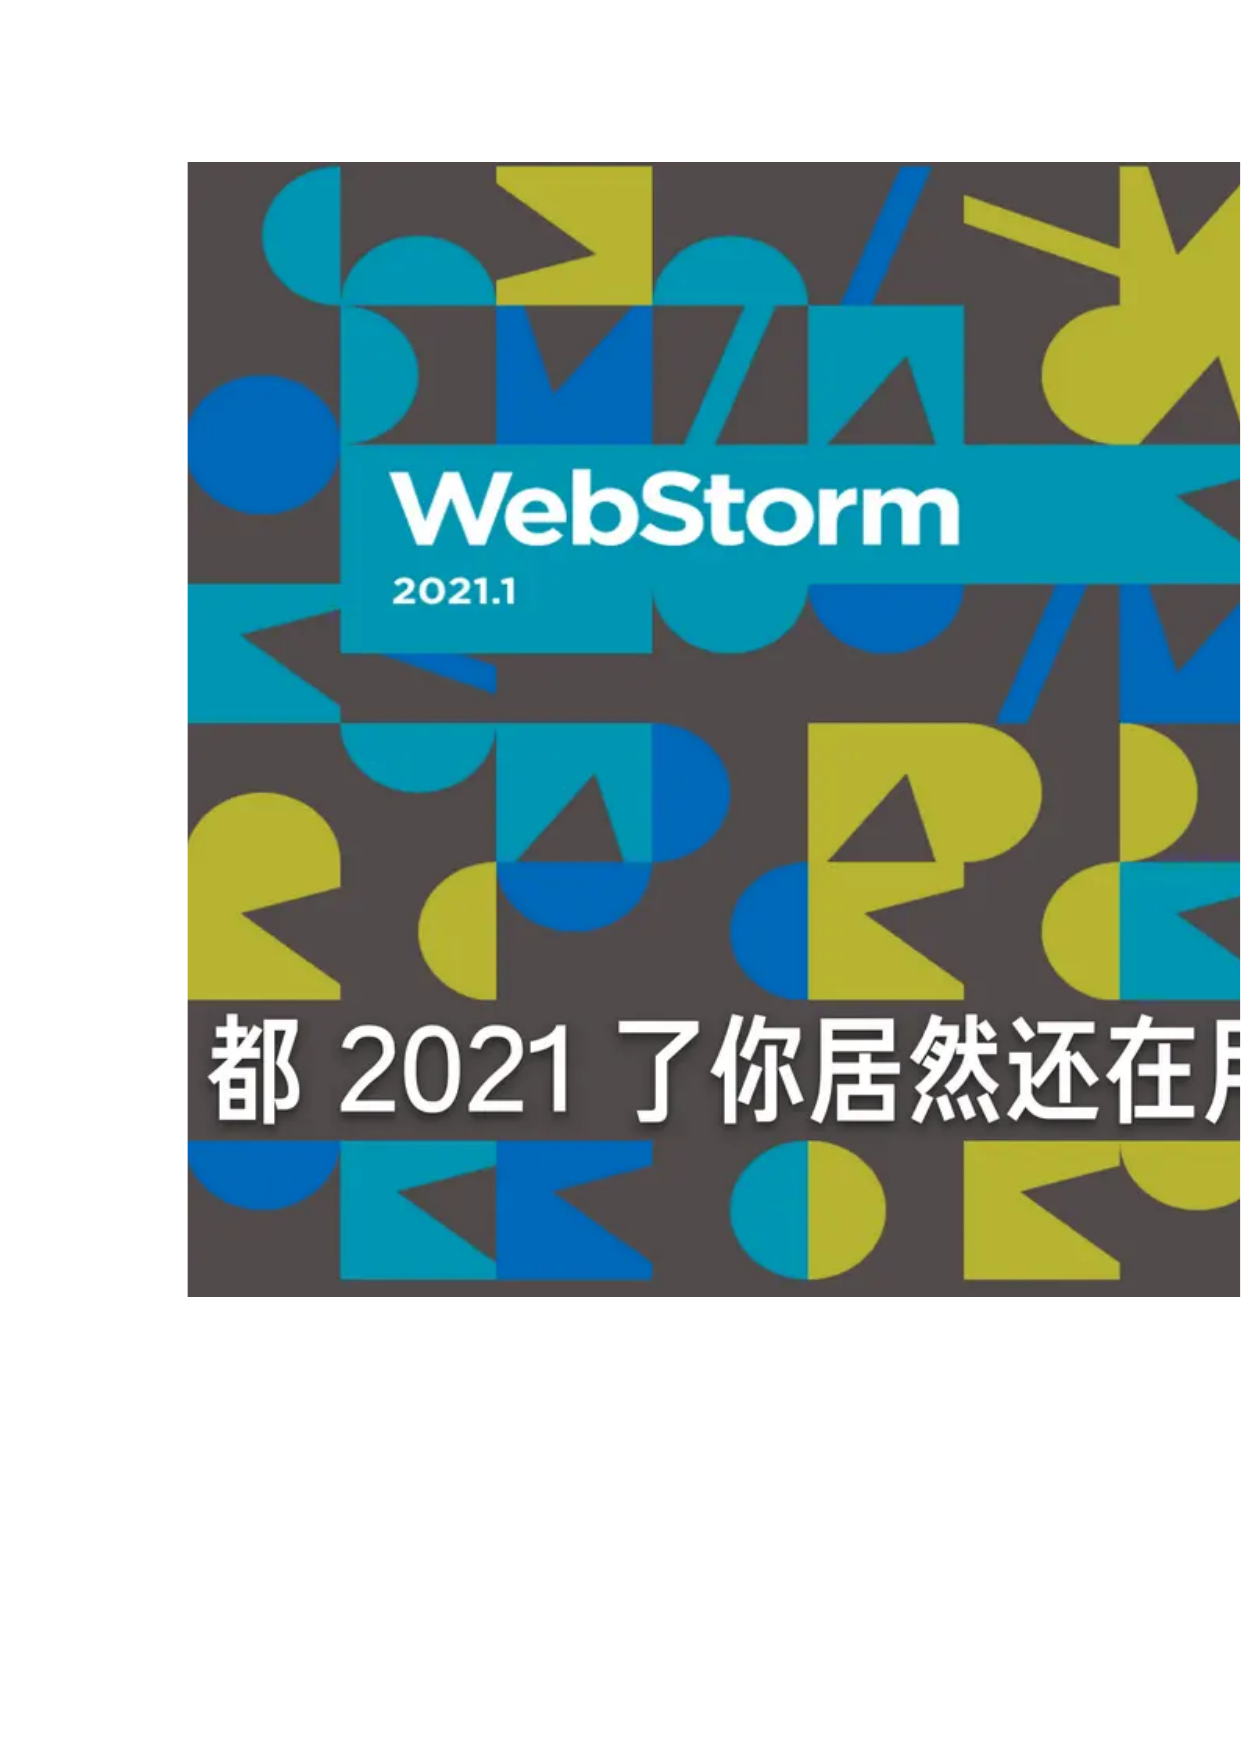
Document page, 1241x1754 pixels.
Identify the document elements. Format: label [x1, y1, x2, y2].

picture [187, 162, 1241, 1297]
